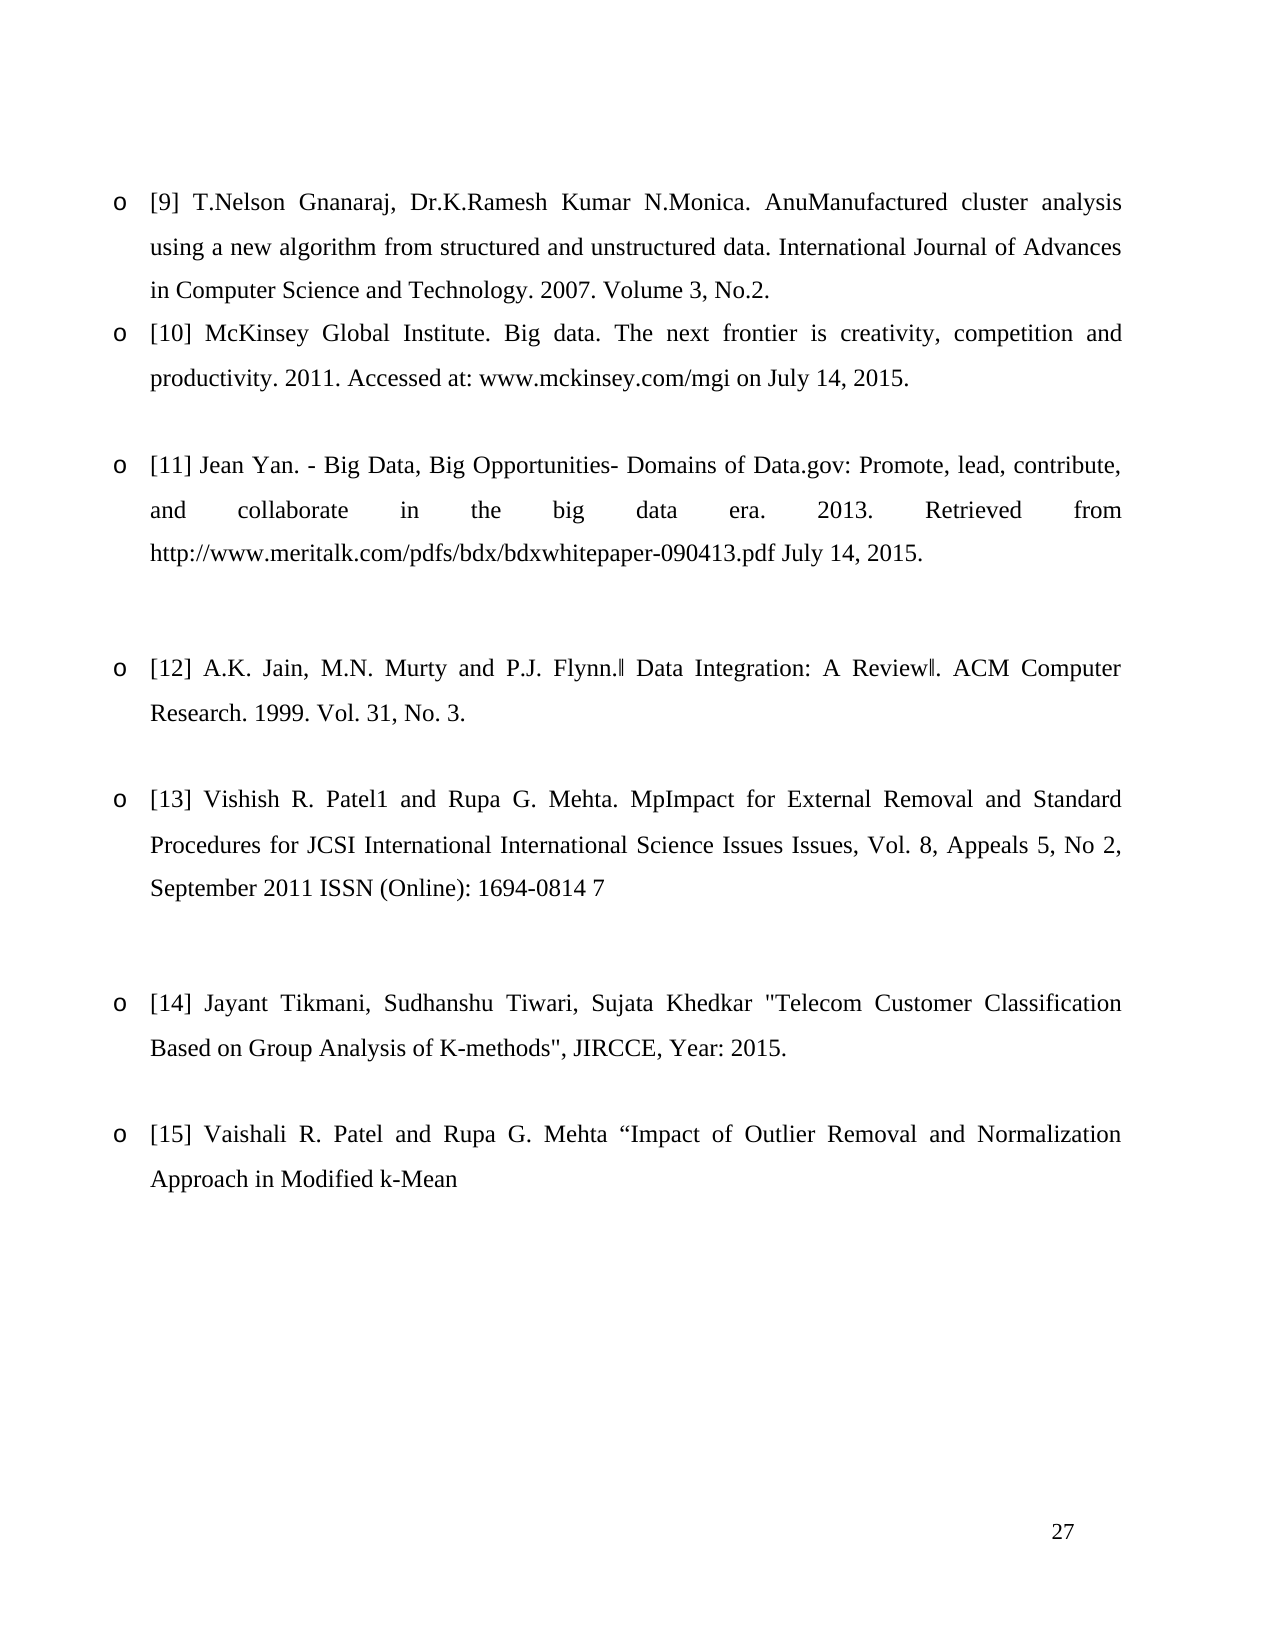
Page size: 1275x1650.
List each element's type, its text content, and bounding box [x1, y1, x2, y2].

list [11] Jean Yan. - Big Data, Big Opportunities- Domains of Data.gov: Promote, lead, contribute, and collaborate in the big data era. 2013. Retrieved from http://www.meritalk.com/pdfs/bdx/bdxwhitepaper-090413.pdf July 14, 2015. [112, 450, 1123, 567]
list [10] McKinsey Global Institute. Big data. The next frontier is creativity, competition and productivity. 2011. Accessed at: www.mckinsey.com/mgi on July 14, 2015. [112, 318, 1123, 392]
list [13] Vishish R. Patel1 and Rupa G. Mehta. MpImpact for External Removal and Standard Procedures for JCSI International International Science Issues Issues, Vol. 8, Appeals 5, No 2, September 2011 ISSN (Online): 1694-0814 7 [112, 784, 1123, 902]
list [12] A.K. Jain, M.N. Murty and P.J. Flynn.‖ Data Integration: A Review‖. ACM Computer Research. 1999. Vol. 31, No. 3. [112, 653, 1123, 727]
list [9] T.Nelson Gnanaraj, Dr.K.Ramesh Kumar N.Monica. AnuManufactured cluster analysis using a new algorithm from structured and unstructured data. International Journal of Advances in Computer Science and Technology. 2007. Volume 3, No.2. [112, 187, 1123, 304]
list [14] Jayant Tikmani, Sudhanshu Tiwari, Sujata Khedkar "Telecom Customer Classification Based on Group Analysis of K-methods", JIRCCE, Year: 2015. [112, 988, 1123, 1062]
list [15] Vaishali R. Patel and Rupa G. Mehta “Impact of Outlier Removal and Normalization Approach in Modified k-Mean [112, 1119, 1123, 1193]
